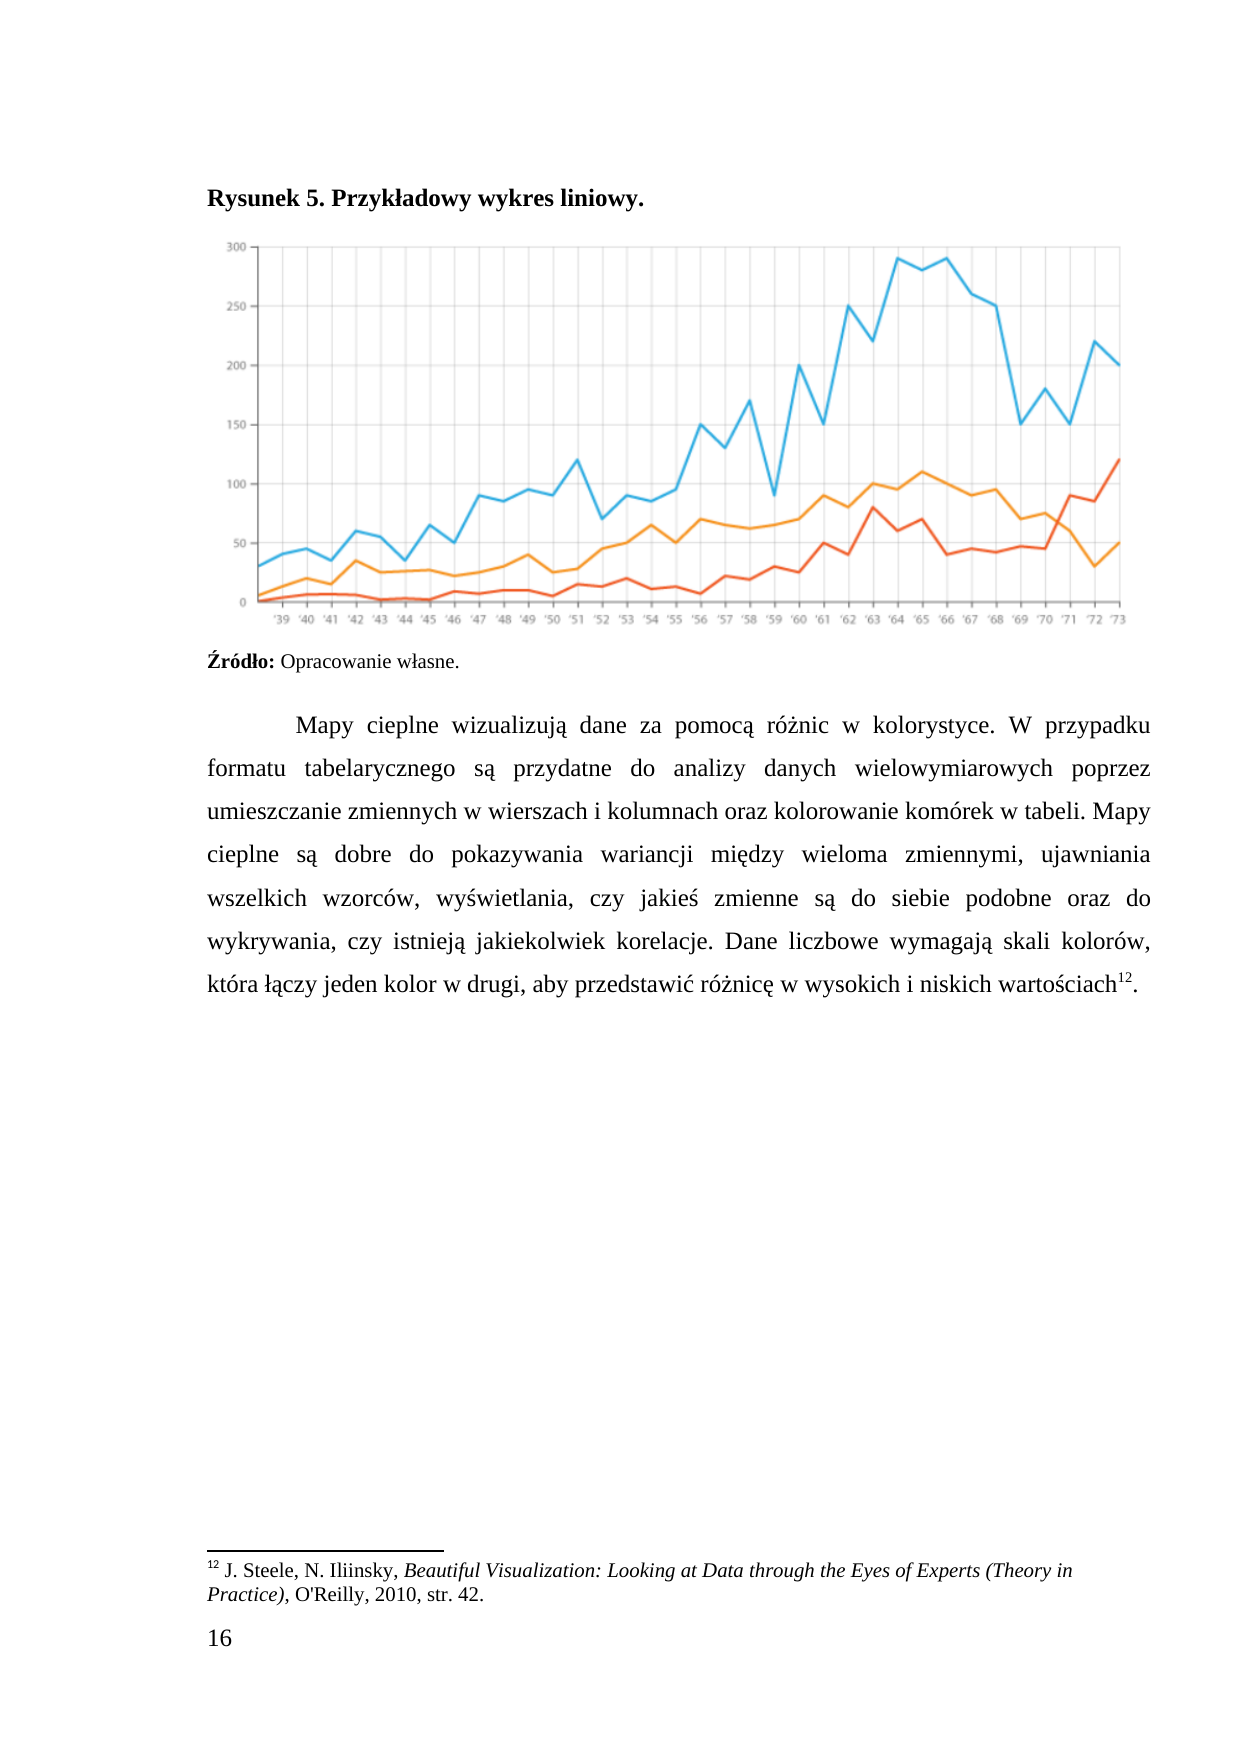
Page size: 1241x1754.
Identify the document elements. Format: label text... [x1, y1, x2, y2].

picture [206, 224, 1148, 635]
text Mapy cieplne wizualizują dane za pomocą różnic w kolorystyce. W przypadku formatu tabelarycznego są przydatne do analizy danych wielowymiarowych poprzez umieszczanie zmiennych w wierszach i kolumnach oraz kolorowanie komórek w tabeli. Mapy cieplne są dobre do pokazywania wariancji między wieloma zmiennymi, ujawniania wszelkich wzorców, wyświetlania, czy jakieś zmienne są do siebie podobne oraz do wykrywania, czy istnieją jakiekolwiek korelacje. Dane liczbowe wymagają skali kolorów, która łączy jeden kolor w drugi, aby przedstawić różnicę w wysokich i niskich wartościach. [207, 710, 1152, 998]
text Źródło: Opracowanie własne. [207, 649, 1152, 673]
text Rysunek 5. Przykładowy wykres liniowy. [207, 183, 1152, 212]
